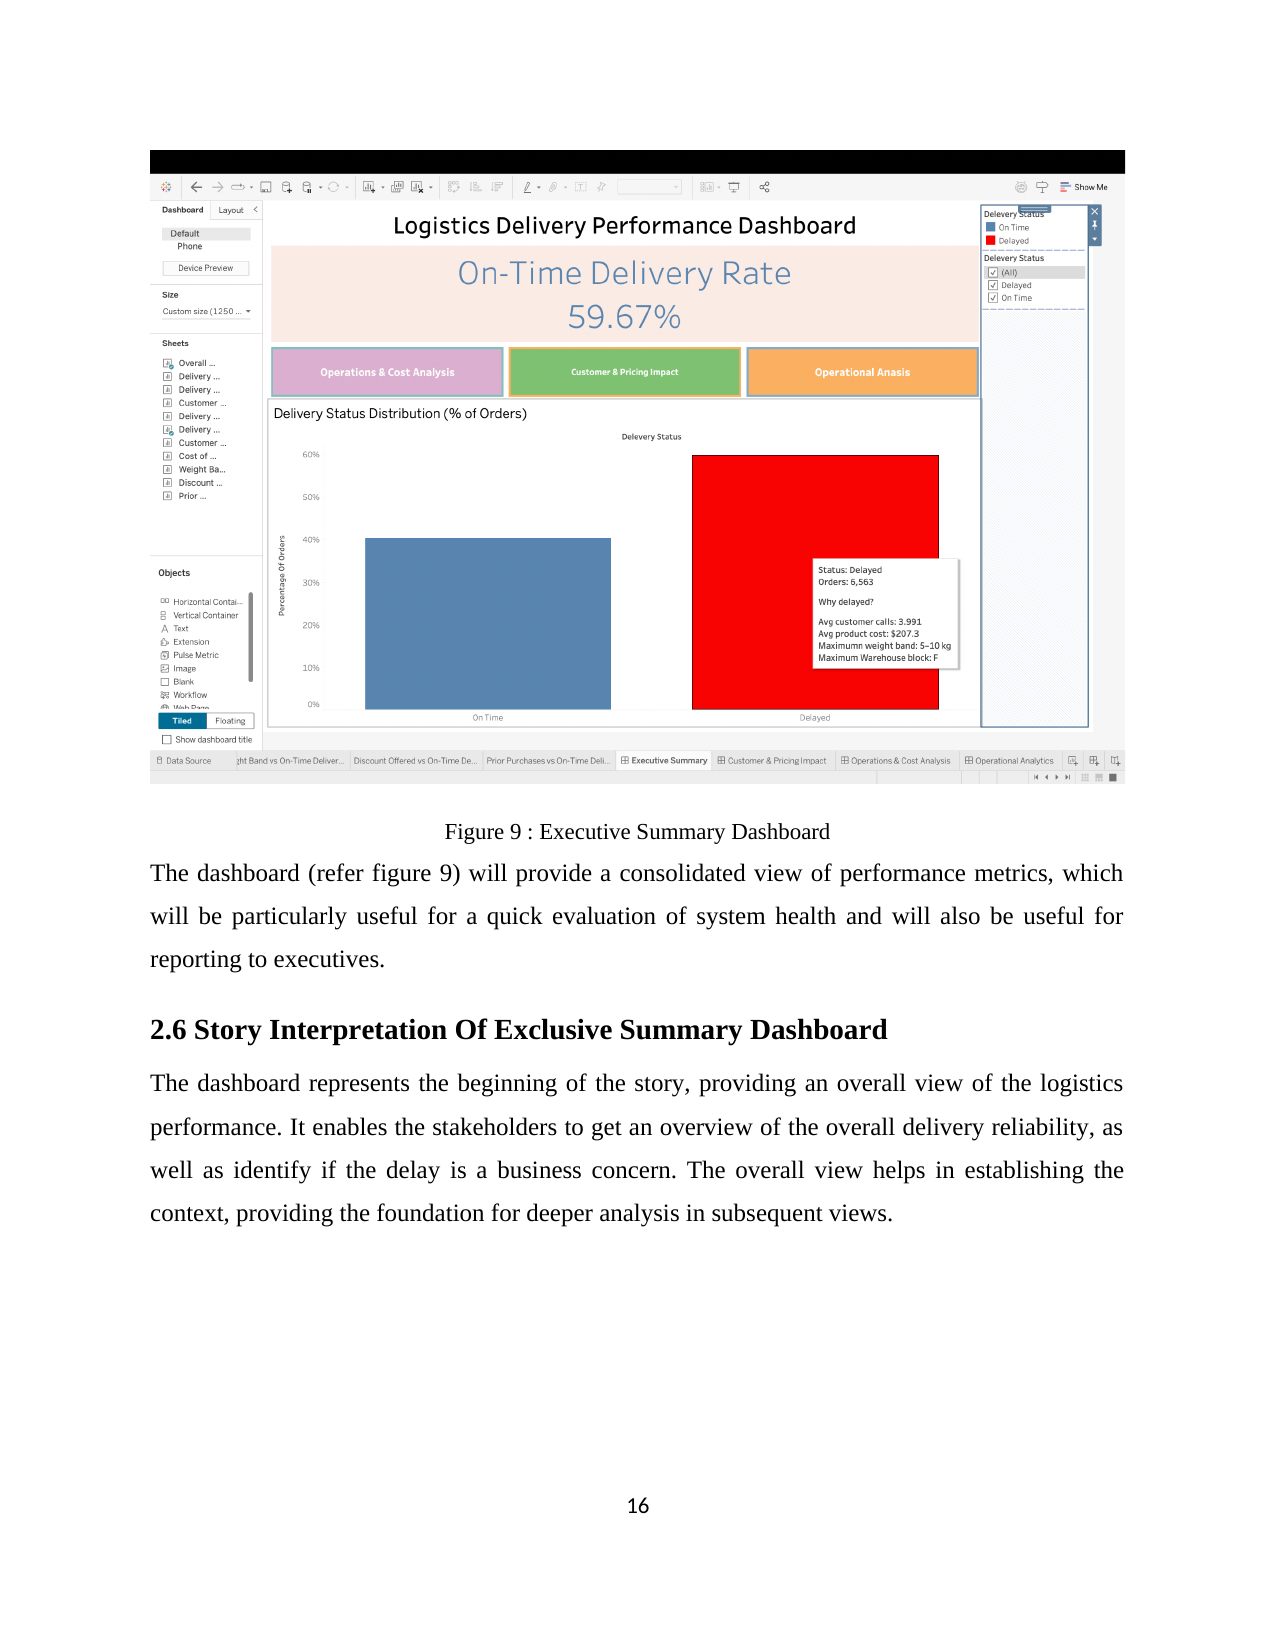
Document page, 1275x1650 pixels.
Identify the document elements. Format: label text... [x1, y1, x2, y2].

text Figure 9 : Executive Summary Dashboard [150, 818, 1125, 844]
picture [150, 150, 1125, 784]
subtitle 2.6 Story Interpretation Of Exclusive Summary Dashboard [150, 1012, 1125, 1046]
text The dashboard (refer figure 9) will provide a consolidated view of performance metrics, which will be particularly useful for a quick evaluation of system health and will also be useful for reporting to executives. [150, 858, 1125, 973]
text The dashboard represents the beginning of the story, providing an overall view of the logistics performance. It enables the stakeholders to get an overview of the overall delivery reliability, as well as identify if the delay is a business concern. The overall view helps in establishing the context, providing the foundation for deeper analysis in subsequent views. [150, 1068, 1125, 1227]
